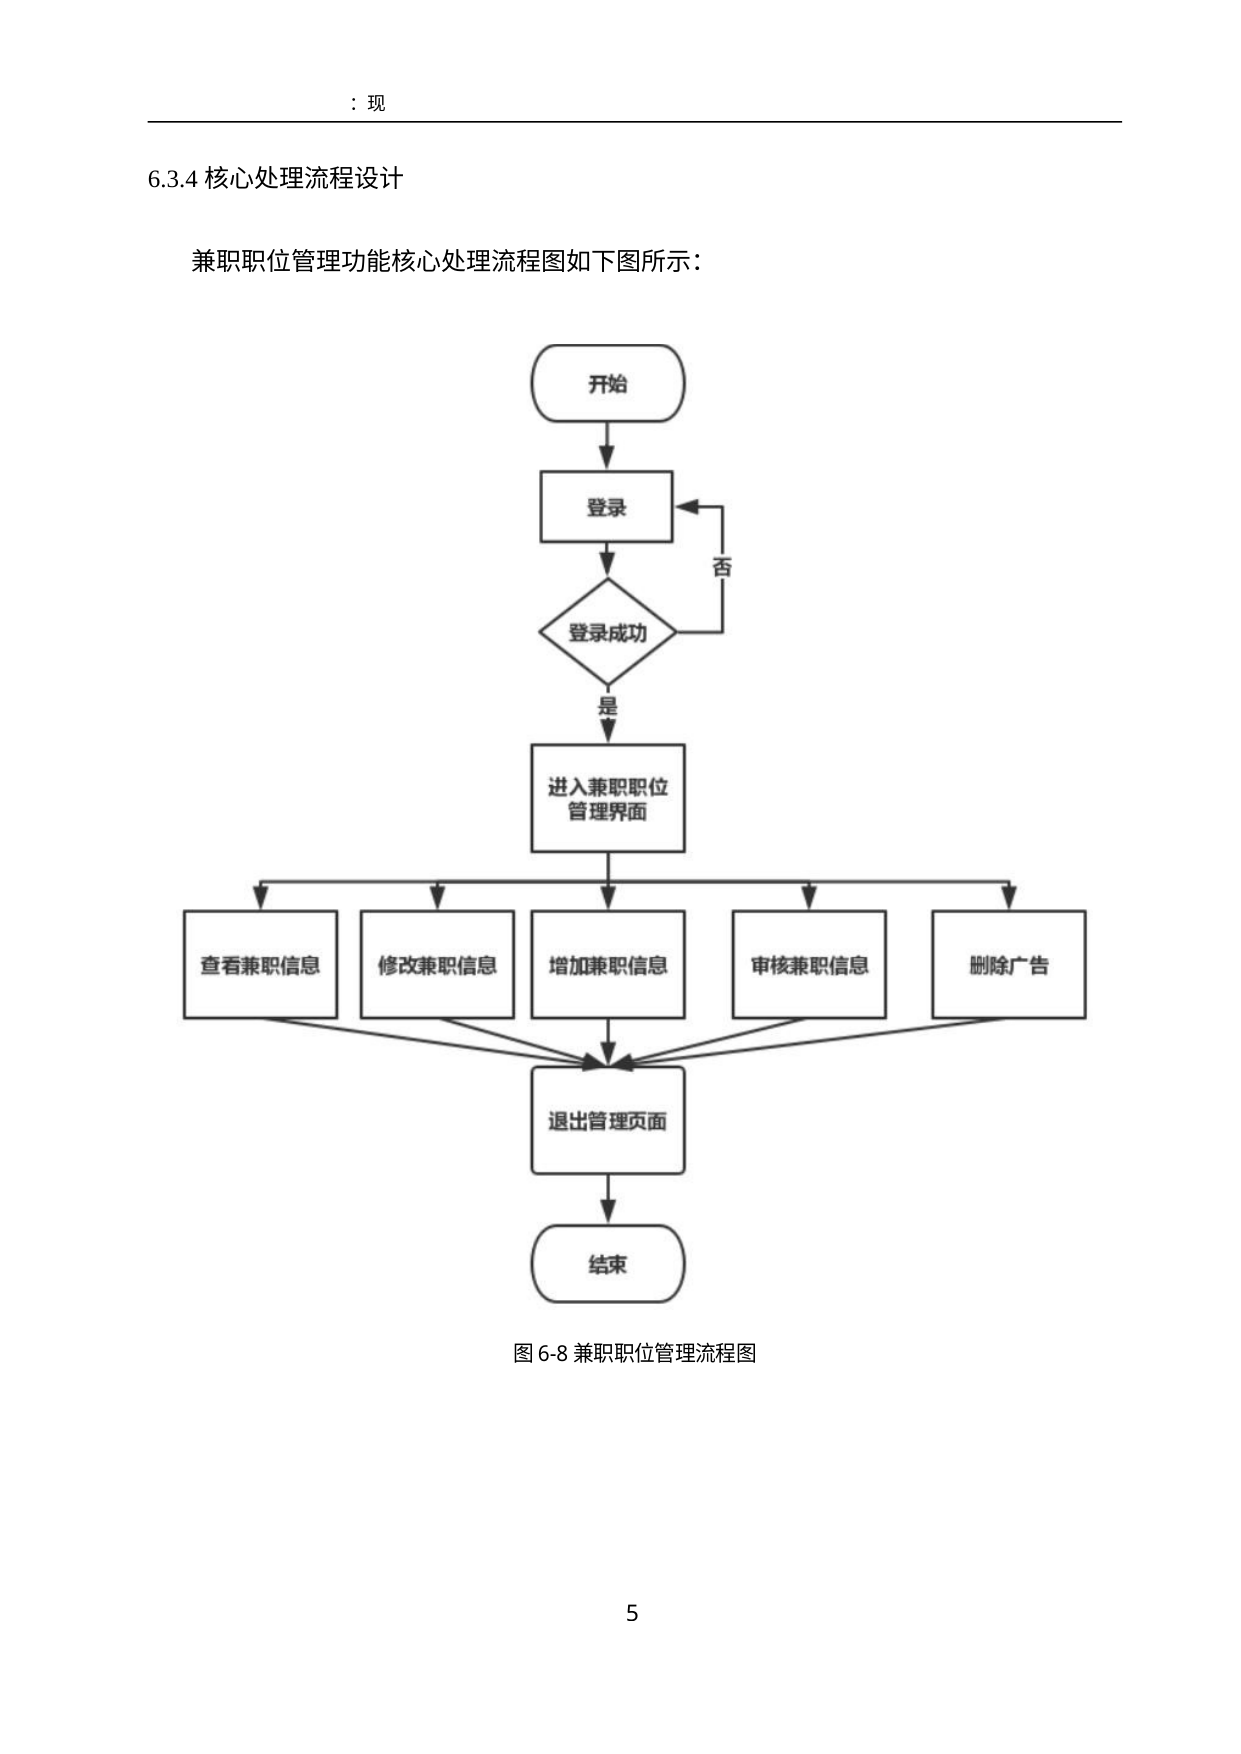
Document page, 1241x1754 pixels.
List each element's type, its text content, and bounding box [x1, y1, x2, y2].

text 兼职职位管理功能核心处理流程图如下图所示： [191, 241, 1146, 278]
list 核心处理流程设计 [148, 159, 1146, 195]
text 图 6-8 兼职职位管理流程图 [443, 1336, 827, 1368]
picture [176, 344, 1093, 1310]
